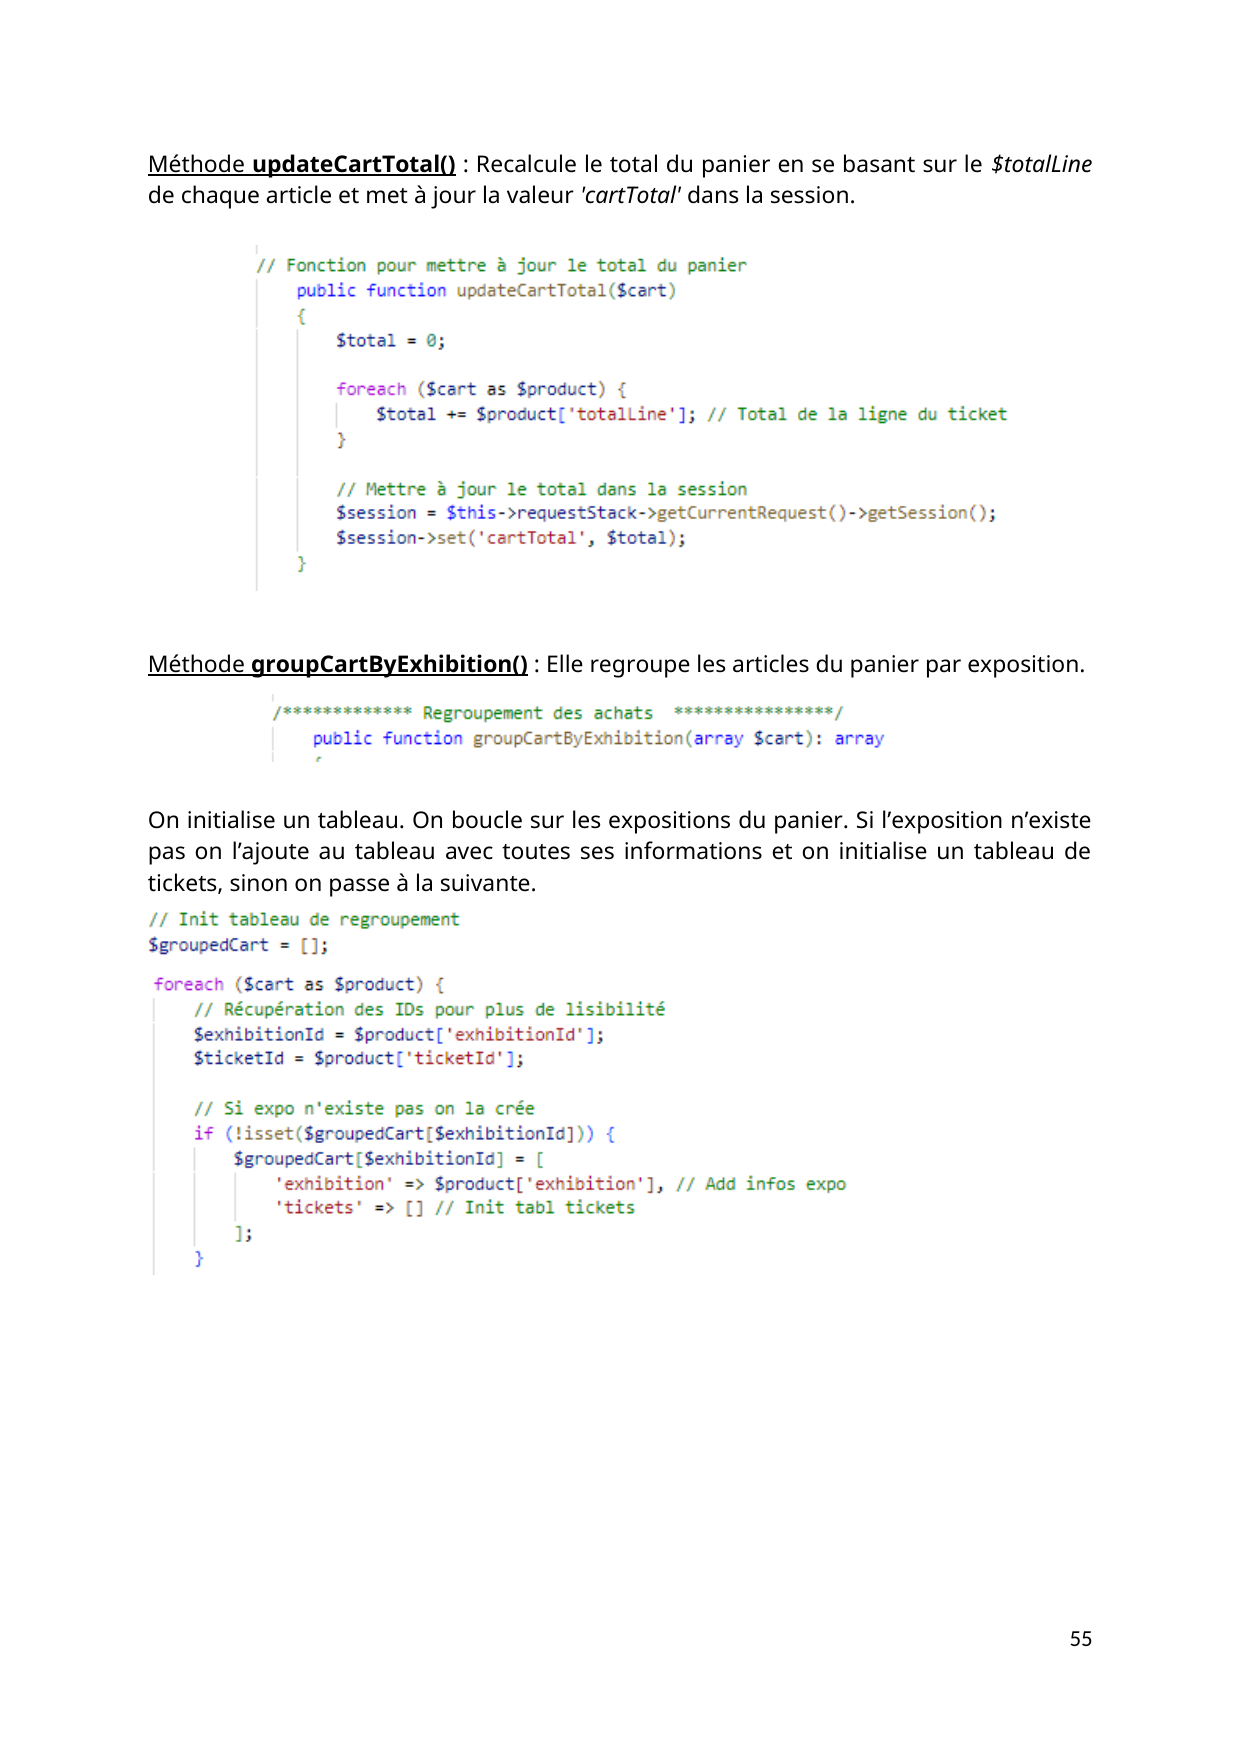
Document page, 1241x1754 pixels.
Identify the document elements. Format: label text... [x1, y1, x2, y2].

picture [263, 694, 978, 762]
picture [250, 245, 1033, 591]
picture [147, 967, 867, 1275]
text Méthode updateCartTotal() : Recalcule le total du panier en se basant sur le $totalLine de chaque article et met à jour la valeur 'cartTotal' dans la session. [148, 148, 1092, 210]
picture [134, 897, 473, 964]
text Méthode groupCartByExhibition() : Elle regroupe les articles du panier par exposition. [148, 648, 1092, 679]
text On initialise un tableau. On boucle sur les expositions du panier. Si l’exposition n’existe pas on l’ajoute au tableau avec toutes ses informations et on initialise un tableau de tickets, sinon on passe à la suivante. [148, 804, 1092, 898]
